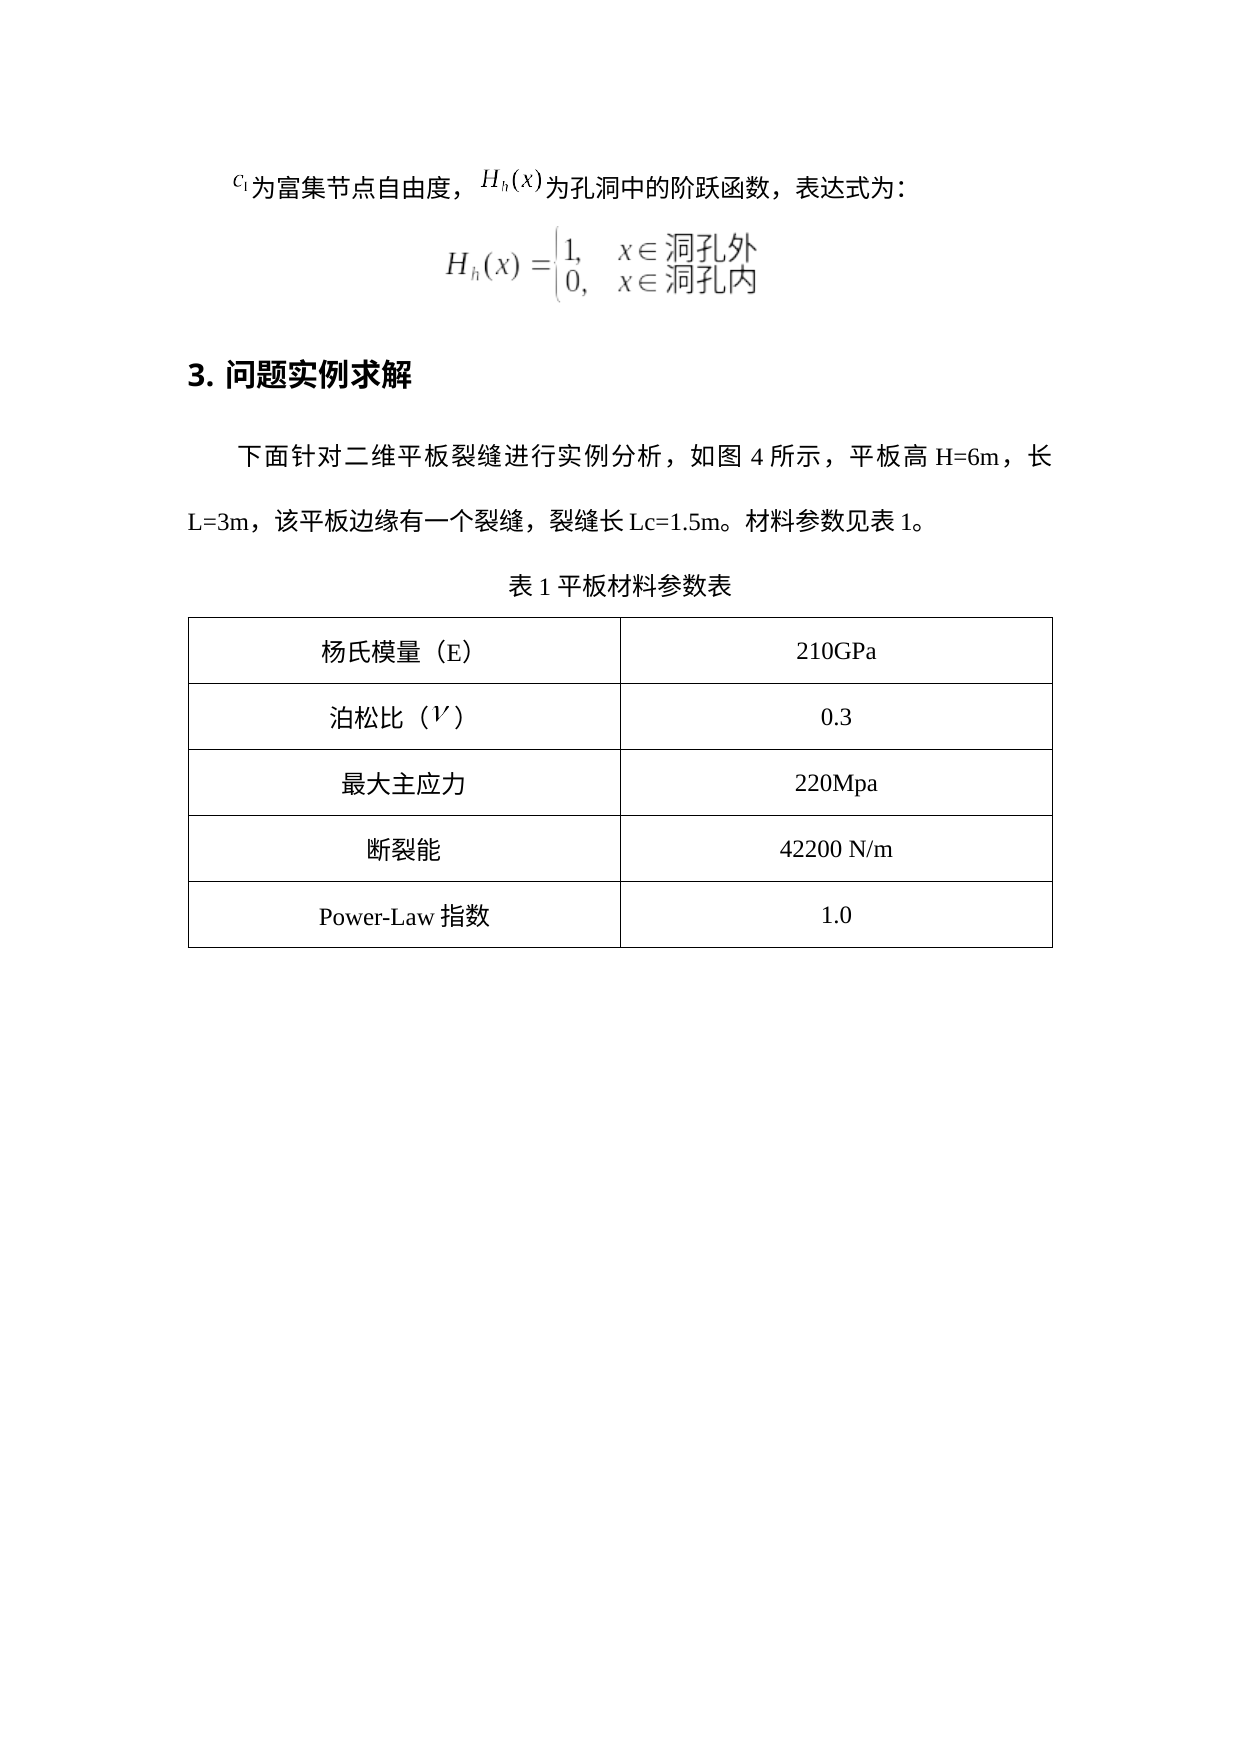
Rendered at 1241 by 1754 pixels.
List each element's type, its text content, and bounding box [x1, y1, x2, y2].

table_cell 0.3 [621, 684, 1052, 749]
table_cell 42200 N/m [621, 816, 1052, 881]
table_cell Power-Law指数 [189, 882, 620, 947]
table_cell 泊松比（） [189, 684, 620, 749]
table_cell 1.0 [621, 882, 1052, 947]
table_cell 最大主应力 [189, 750, 620, 815]
list 问题实例求解 [187, 341, 1053, 406]
table_cell 220Mpa [621, 750, 1052, 815]
table_header 210GPa [621, 618, 1052, 683]
text 表1 平板材料参数表 [187, 552, 1053, 617]
text 下面针对二维平板裂缝进行实例分析，如图4所示，平板高H=6m，长L=3m，该平板边缘有一个裂缝，裂缝长Lc=1.5m。材料参数见表1。 [187, 422, 1053, 552]
table_cell 断裂能 [189, 816, 620, 881]
table_header 杨氏模量（E） [189, 618, 620, 683]
text 为富集节点自由度，为孔洞中的阶跃函数，表达式为： [187, 162, 1053, 227]
